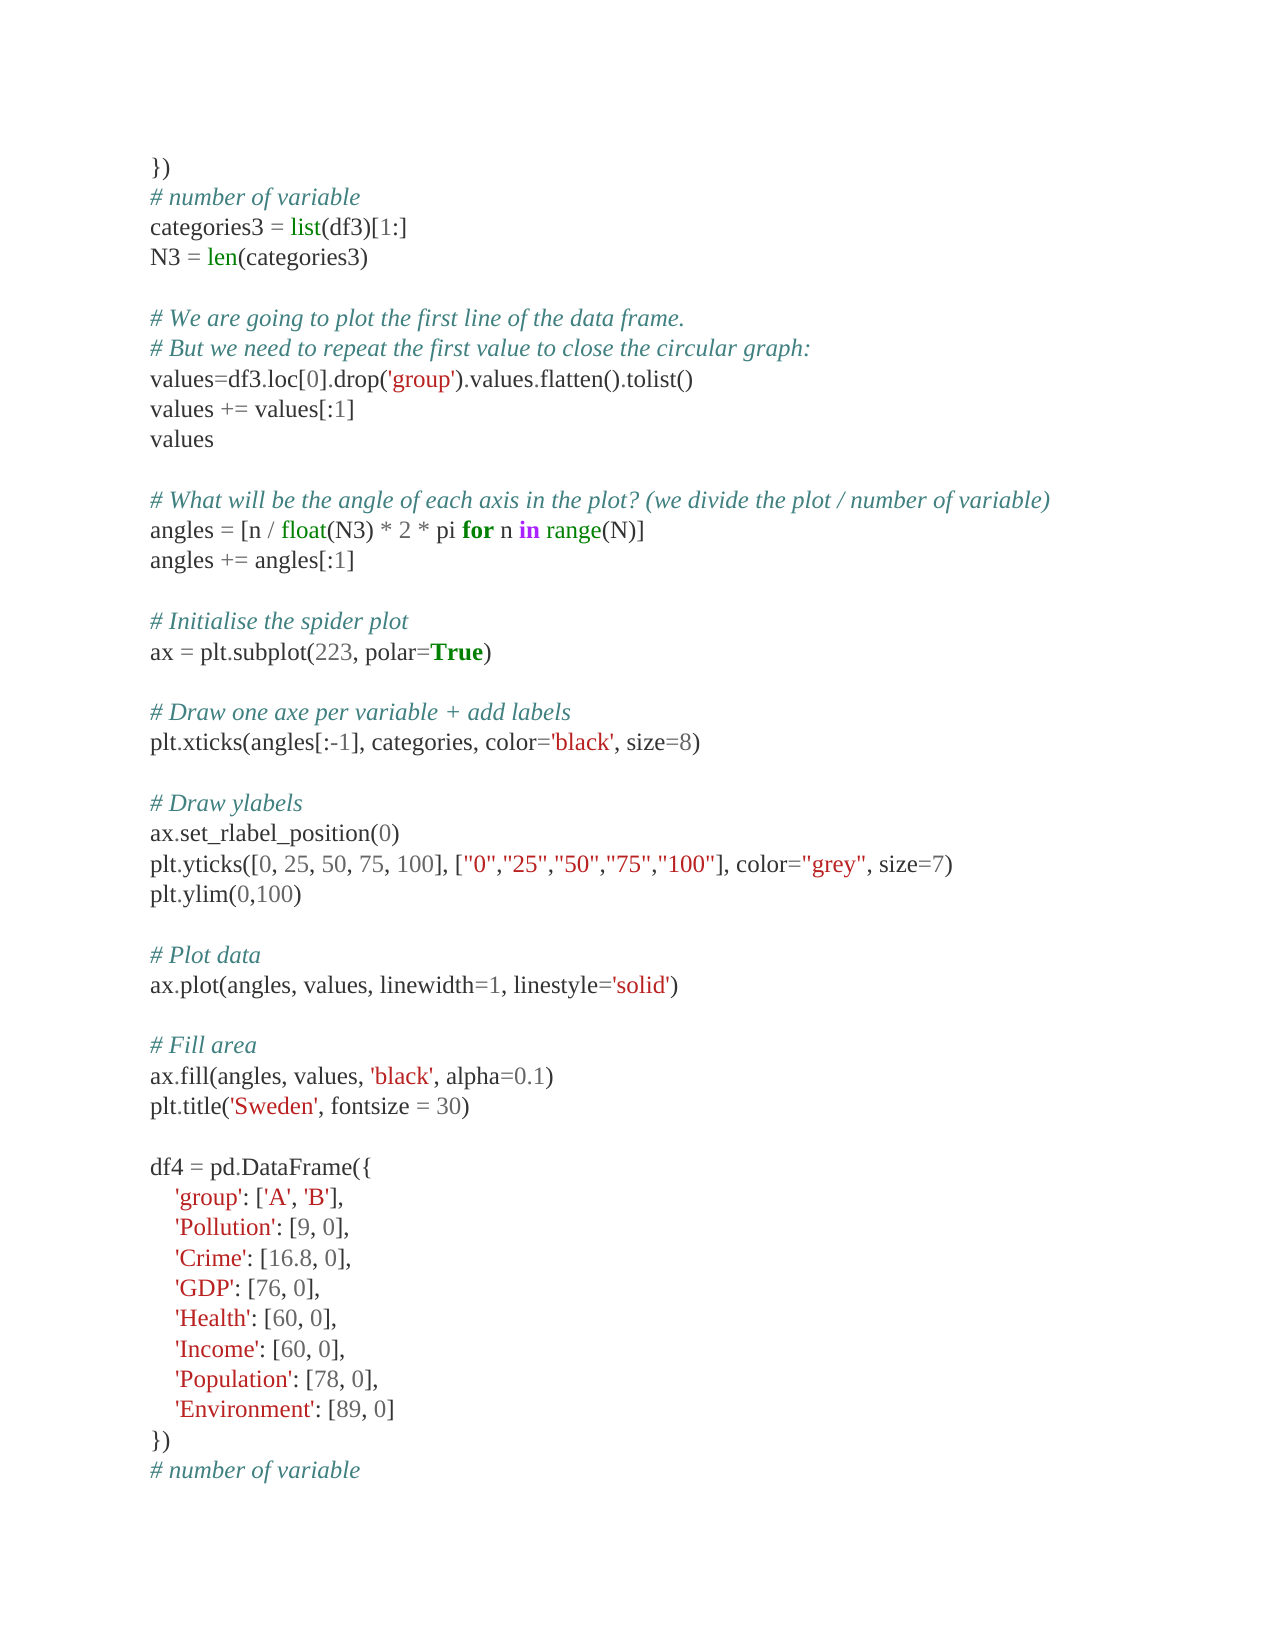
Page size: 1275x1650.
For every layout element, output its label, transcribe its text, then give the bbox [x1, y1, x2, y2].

text 'Crime': [16.8, 0], [150, 1241, 1125, 1272]
text plt.yticks([0, 25, 50, 75, 100], ["0","25","50","75","100"], color="grey", size=7) [150, 847, 1125, 877]
text # We are going to plot the first line of the data frame. [150, 302, 1125, 332]
text plt.ylim(0,100) [150, 877, 1125, 908]
text # Draw one axe per variable + add labels [150, 696, 1125, 726]
text # Initialise the spider plot [150, 605, 1125, 635]
text # Plot data [150, 938, 1125, 968]
text values [150, 423, 1125, 453]
text ax.plot(angles, values, linewidth=1, linestyle='solid') [150, 968, 1125, 999]
text 'Income': [60, 0], [150, 1332, 1125, 1362]
text ax = plt.subplot(223, polar=True) [150, 635, 1125, 665]
text # What will be the angle of each axis in the plot? (we divide the plot / number of variable) [150, 483, 1125, 514]
text 'Population': [78, 0], [150, 1362, 1125, 1393]
text # Draw ylabels [150, 787, 1125, 817]
text 'Pollution': [9, 0], [150, 1211, 1125, 1241]
text }) [150, 1423, 1125, 1453]
text 'group': ['A', 'B'], [150, 1181, 1125, 1211]
text # But we need to repeat the first value to close the circular graph: [150, 332, 1125, 362]
text values += values[:1] [150, 392, 1125, 423]
text # Fill area [150, 1029, 1125, 1059]
text # number of variable [150, 180, 1125, 211]
text 'GDP': [76, 0], [150, 1272, 1125, 1302]
text }) [150, 150, 1125, 180]
text categories3 = list(df3)[1:] [150, 211, 1125, 241]
text 'Health': [60, 0], [150, 1302, 1125, 1332]
text angles = [n / float(N3) * 2 * pi for n in range(N)] [150, 514, 1125, 544]
text ax.fill(angles, values, 'black', alpha=0.1) [150, 1059, 1125, 1090]
text ax.set_rlabel_position(0) [150, 817, 1125, 847]
text N3 = len(categories3) [150, 241, 1125, 271]
text plt.xticks(angles[:-1], categories, color='black', size=8) [150, 726, 1125, 756]
text 'Environment': [89, 0] [150, 1393, 1125, 1423]
text angles += angles[:1] [150, 544, 1125, 574]
text # number of variable [150, 1453, 1125, 1484]
text df4 = pd.DataFrame({ [150, 1150, 1125, 1181]
text values=df3.loc[0].drop('group').values.flatten().tolist() [150, 362, 1125, 392]
text plt.title('Sweden', fontsize = 30) [150, 1090, 1125, 1120]
